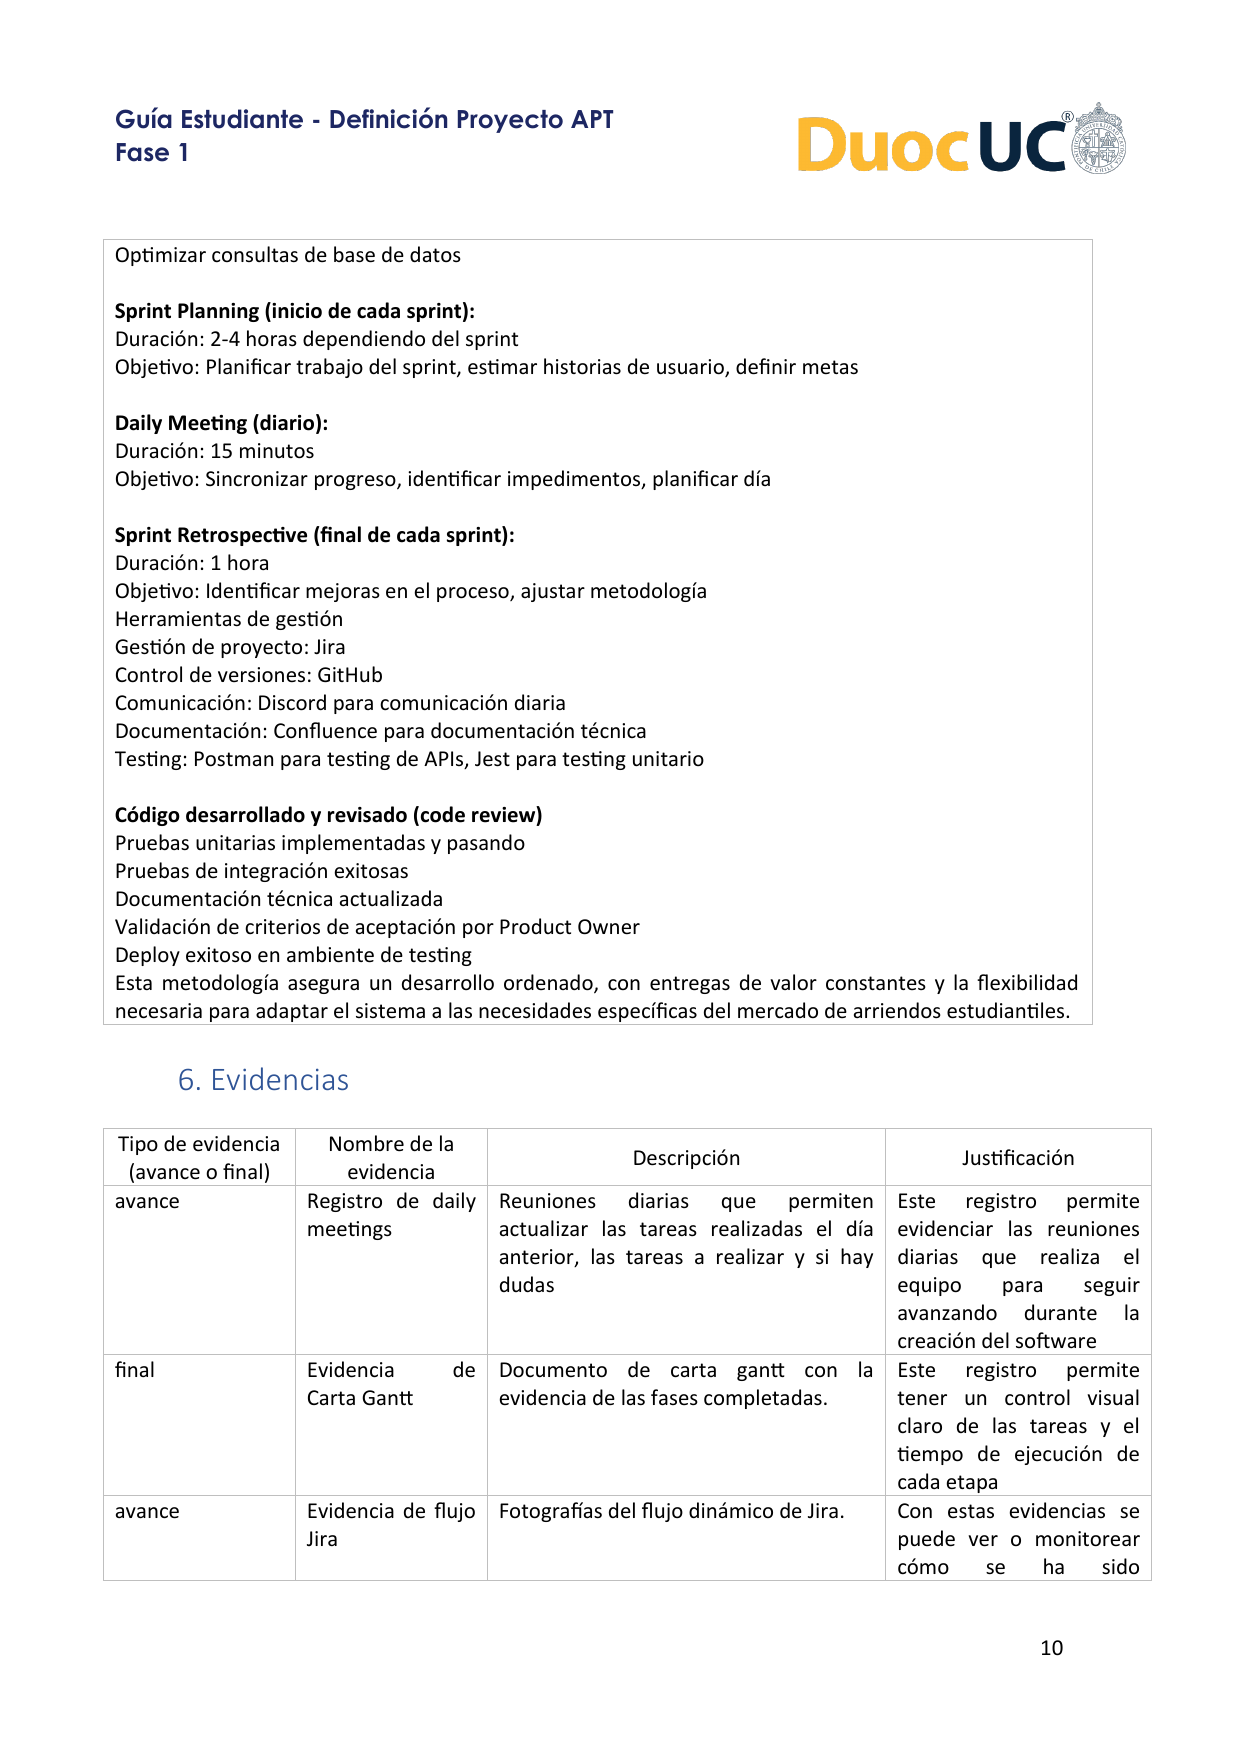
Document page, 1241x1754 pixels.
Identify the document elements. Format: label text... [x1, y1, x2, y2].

table_cell avance [104, 1496, 295, 1580]
table_cell Fotografías del flujo dinámico de Jira. [488, 1496, 885, 1580]
table_cell Reuniones diarias que permiten actualizar las tareas realizadas el día anterior, las tareas a realizar y si hay dudas [488, 1186, 885, 1354]
table_cell Con estas evidencias se puede ver o monitorear cómo se ha sido completando el backlog de Jira [886, 1496, 1151, 1580]
table_cell final [104, 1355, 295, 1495]
table_cell Este registro permite evidenciar las reuniones diarias que realiza el equipo para seguir avanzando durante la creación del software [886, 1186, 1151, 1354]
table_cell Este registro permite tener un control visual claro de las tareas y el tiempo de ejecución de cada etapa [886, 1355, 1151, 1495]
table_header Descripción [488, 1129, 885, 1185]
table_cell Registro de daily meetings [296, 1186, 487, 1354]
table_cell Evidencia de Carta Gantt [296, 1355, 487, 1495]
picture [798, 102, 1126, 174]
table_cell Evidencia de flujo Jira [296, 1496, 487, 1580]
table_cell avance [104, 1186, 295, 1354]
subtitle 6. Evidencias [177, 1058, 1063, 1099]
table_header Nombre de la evidencia [296, 1129, 487, 1185]
table_header Justificación [886, 1129, 1151, 1185]
table_header Tipo de evidencia (avance o final) [104, 1129, 295, 1185]
table_cell Documento de carta gantt con la evidencia de las fases completadas. [488, 1355, 885, 1495]
